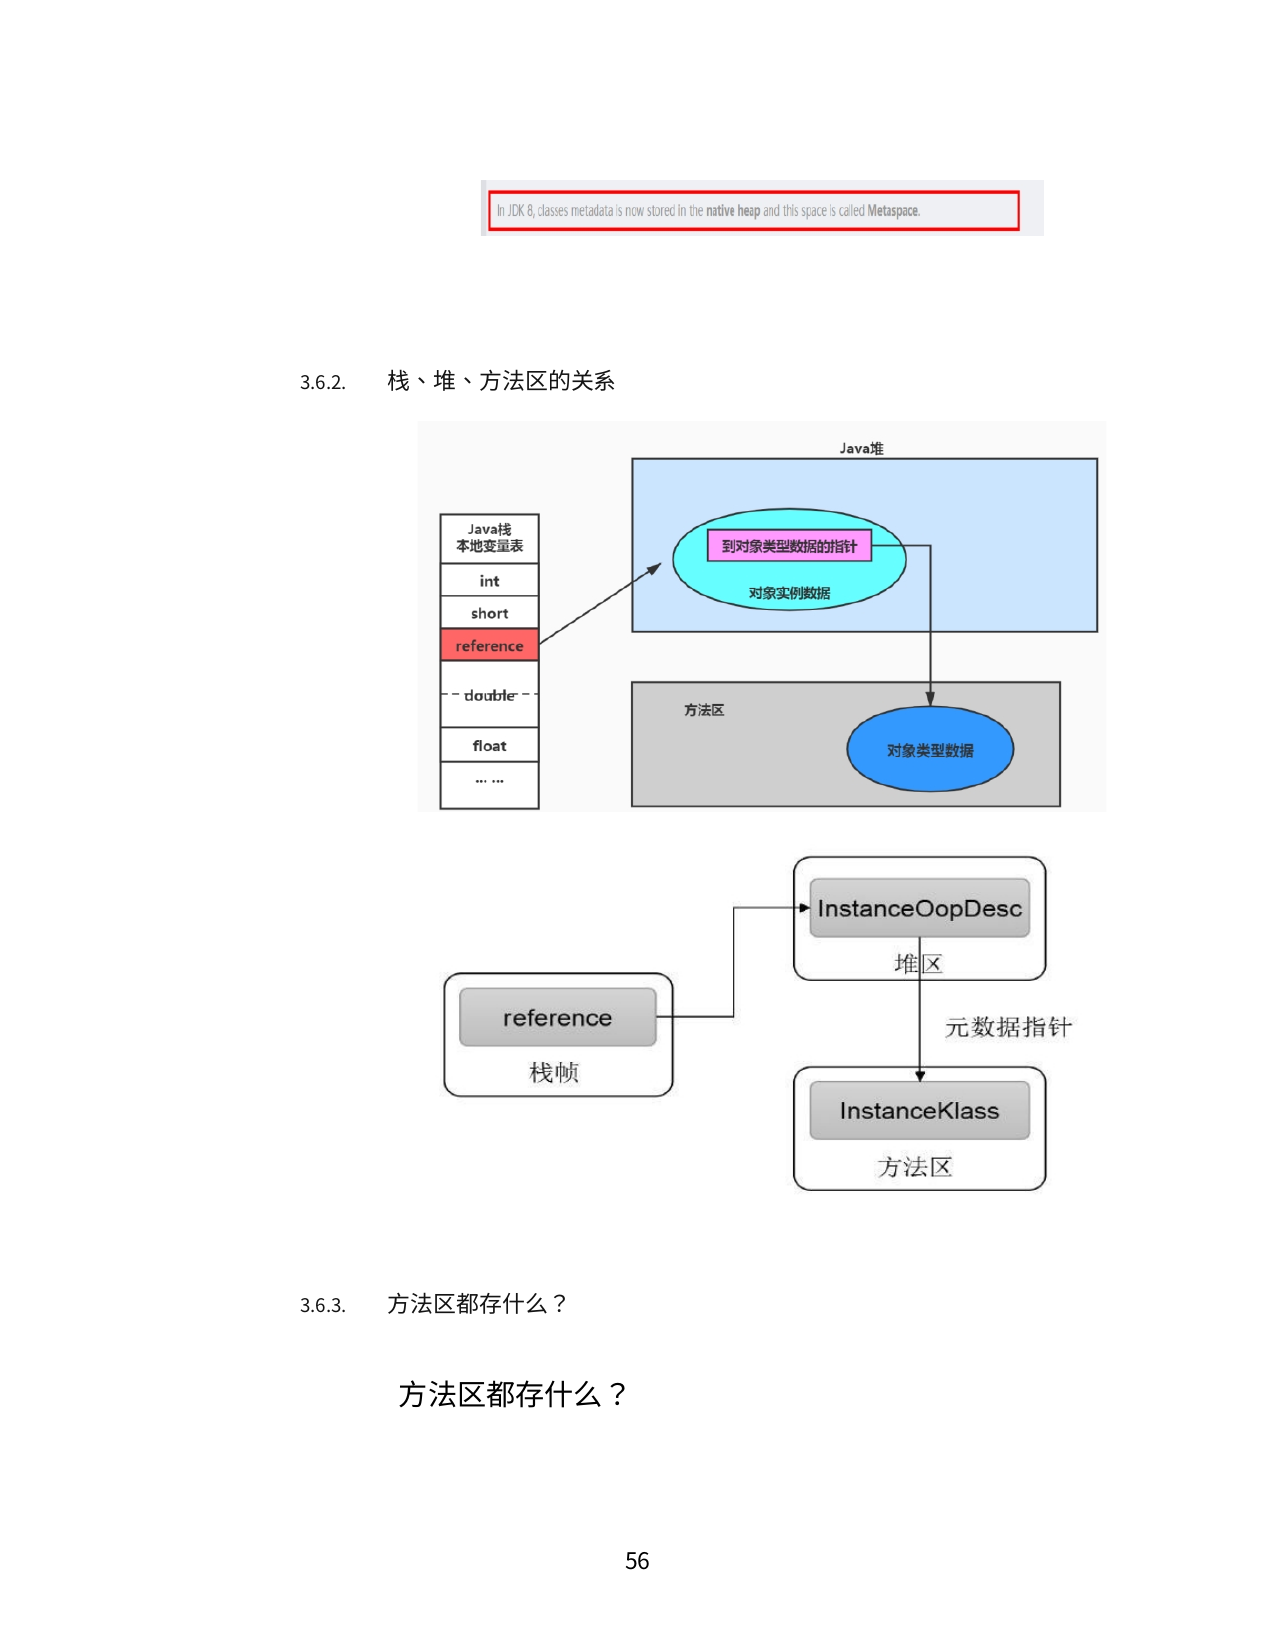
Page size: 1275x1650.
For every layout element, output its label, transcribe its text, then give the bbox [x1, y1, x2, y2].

list 方法区都存什么？ [300, 1286, 1087, 1319]
list 栈、堆、方法区的关系 [300, 363, 1087, 396]
picture [417, 841, 1107, 1201]
picture [417, 421, 1107, 812]
text 方法区都存什么？ [399, 1374, 1087, 1414]
picture [480, 180, 1044, 236]
